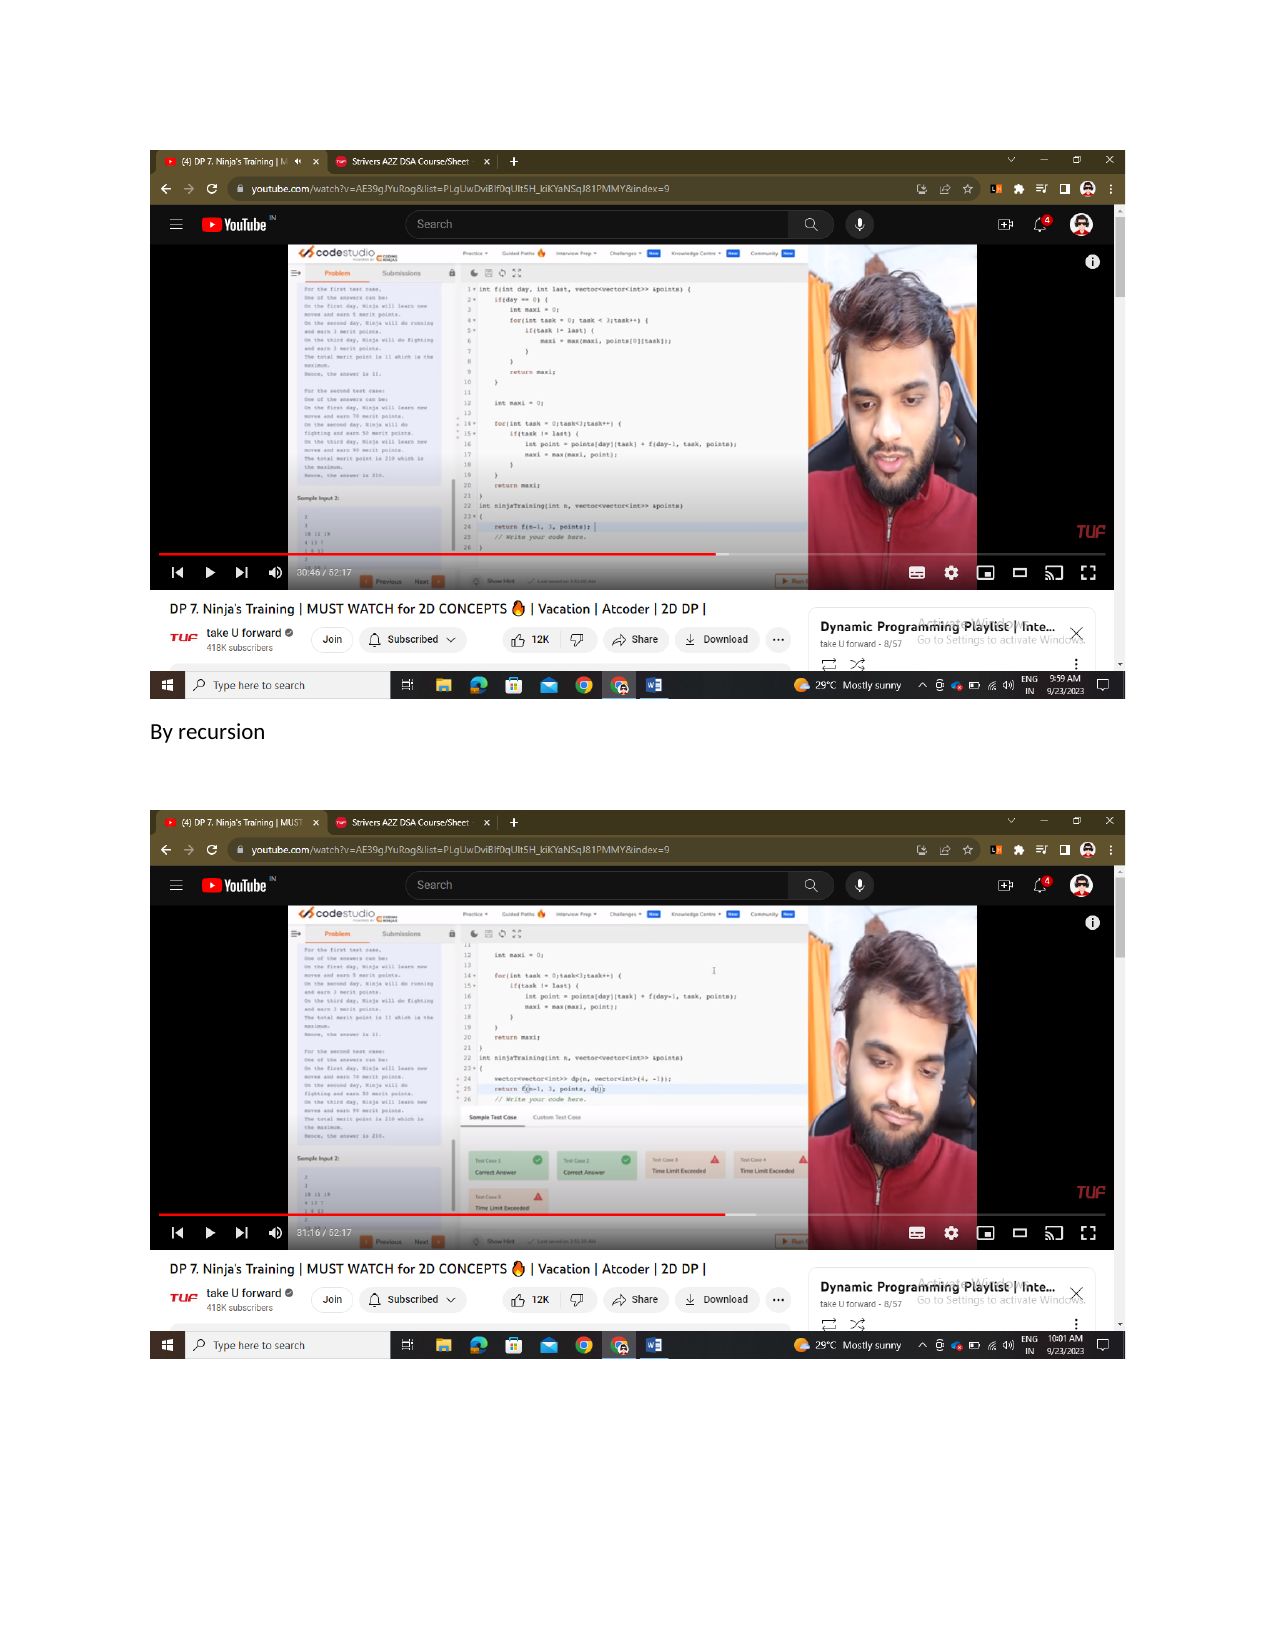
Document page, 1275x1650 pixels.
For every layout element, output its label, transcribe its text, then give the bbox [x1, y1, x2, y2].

picture [150, 150, 1125, 699]
picture [150, 810, 1125, 1359]
text By recursion [150, 717, 1125, 745]
